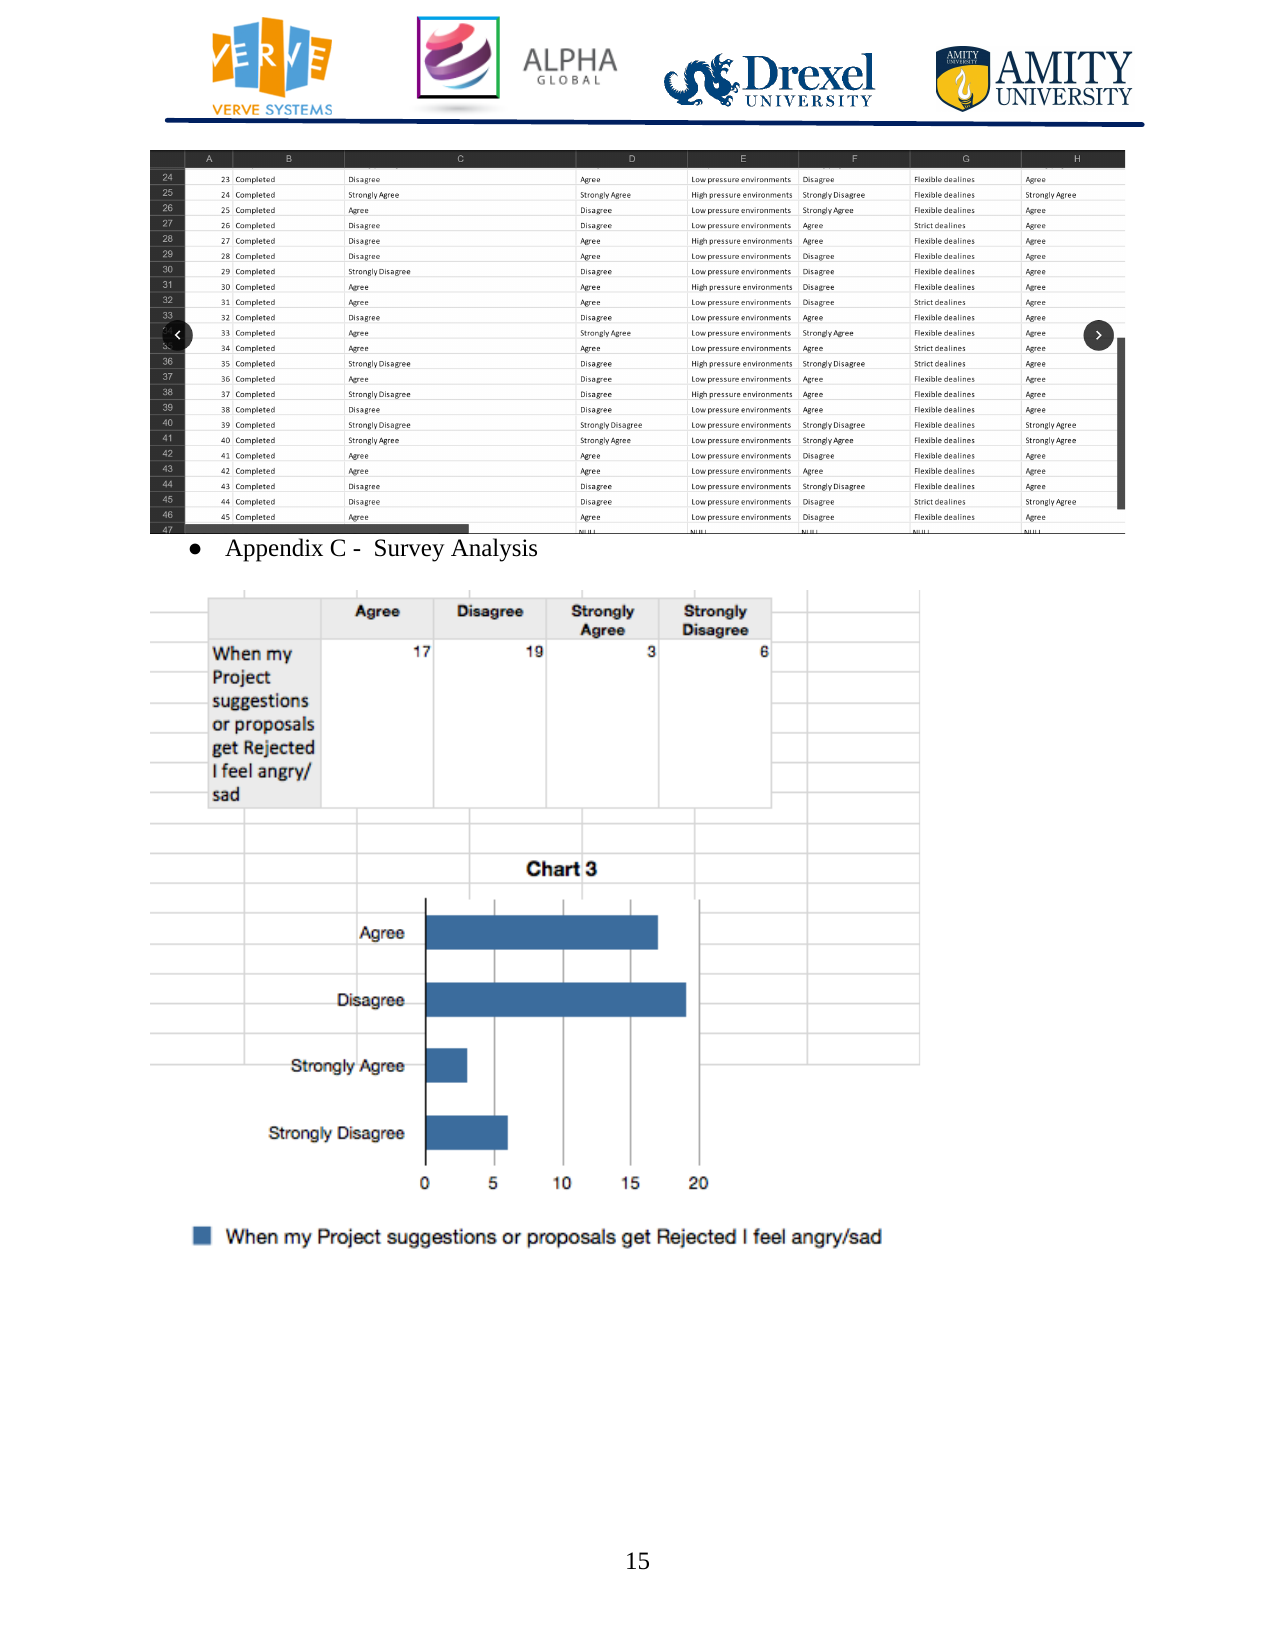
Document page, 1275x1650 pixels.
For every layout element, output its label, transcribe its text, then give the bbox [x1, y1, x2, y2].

picture [662, 51, 877, 108]
picture [212, 17, 332, 115]
picture [150, 150, 1125, 534]
picture [936, 46, 1135, 112]
picture [409, 12, 624, 118]
list Appendix C - Survey Analysis [187, 534, 1125, 562]
picture [150, 590, 921, 1266]
